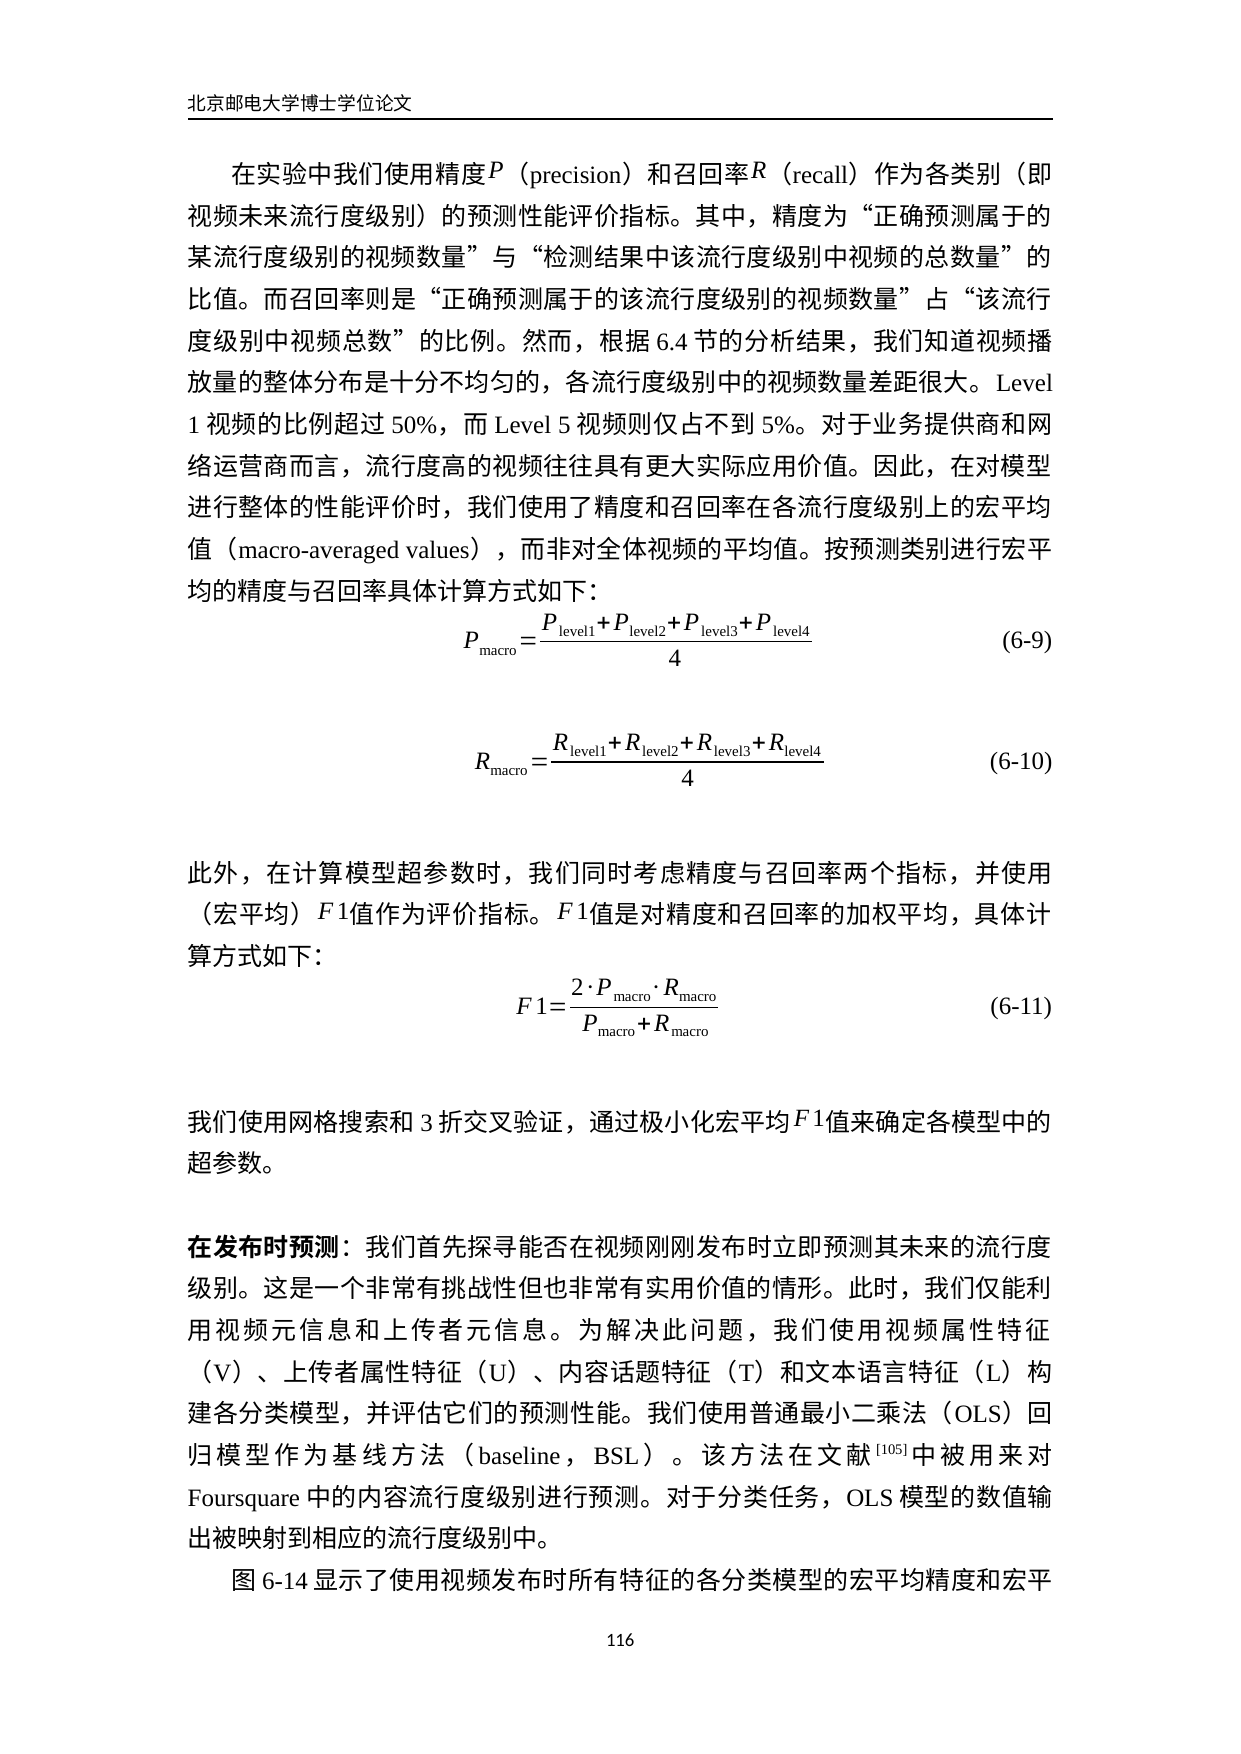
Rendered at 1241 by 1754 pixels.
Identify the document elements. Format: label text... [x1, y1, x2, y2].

text 我们使用网格搜索和3折交叉验证，通过极小化宏平均值来确定各模型中的超参数。 [187, 1098, 1053, 1181]
text 在实验中我们使用精度（precision）和召回率（recall）作为各类别（即视频未来流行度级别）的预测性能评价指标。其中，精度为“正确预测属于的某流行度级别的视频数量”与“检测结果中该流行度级别中视频的总数量”的比值。而召回率则是“正确预测属于的该流行度级别的视频数量”占“该流行度级别中视频总数”的比例。然而，根据6.4节的分析结果，我们知道视频播放量的整体分布是十分不均匀的，各流行度级别中的视频数量差距很大。Level 1视频的比例超过50%，而Level 5视频则仅占不到5%。对于业务提供商和网络运营商而言，流行度高的视频往往具有更大实际应用价值。因此，在对模型进行整体的性能评价时，我们使用了精度和召回率在各流行度级别上的宏平均值（macro-averaged values），而非对全体视频的平均值。按预测类别进行宏平均的精度与召回率具体计算方式如下： [187, 150, 1053, 608]
text 此外，在计算模型超参数时，我们同时考虑精度与召回率两个指标，并使用（宏平均）值作为评价指标。值是对精度和召回率的加权平均，具体计算方式如下： [187, 849, 1053, 974]
text 在发布时预测：我们首先探寻能否在视频刚刚发布时立即预测其未来的流行度级别。这是一个非常有挑战性但也非常有实用价值的情形。此时，我们仅能利用视频元信息和上传者元信息。为解决此问题，我们使用视频属性特征（V）、上传者属性特征（U）、内容话题特征（T）和文本语言特征（L）构建各分类模型，并评估它们的预测性能。我们使用普通最小二乘法（OLS）回归模型作为基线方法（baseline，BSL）。该方法在文献[105]中被用来对Foursquare中的内容流行度级别进行预测。对于分类任务，OLS模型的数值输出被映射到相应的流行度级别中。 [187, 1223, 1053, 1556]
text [187, 1556, 1053, 1598]
